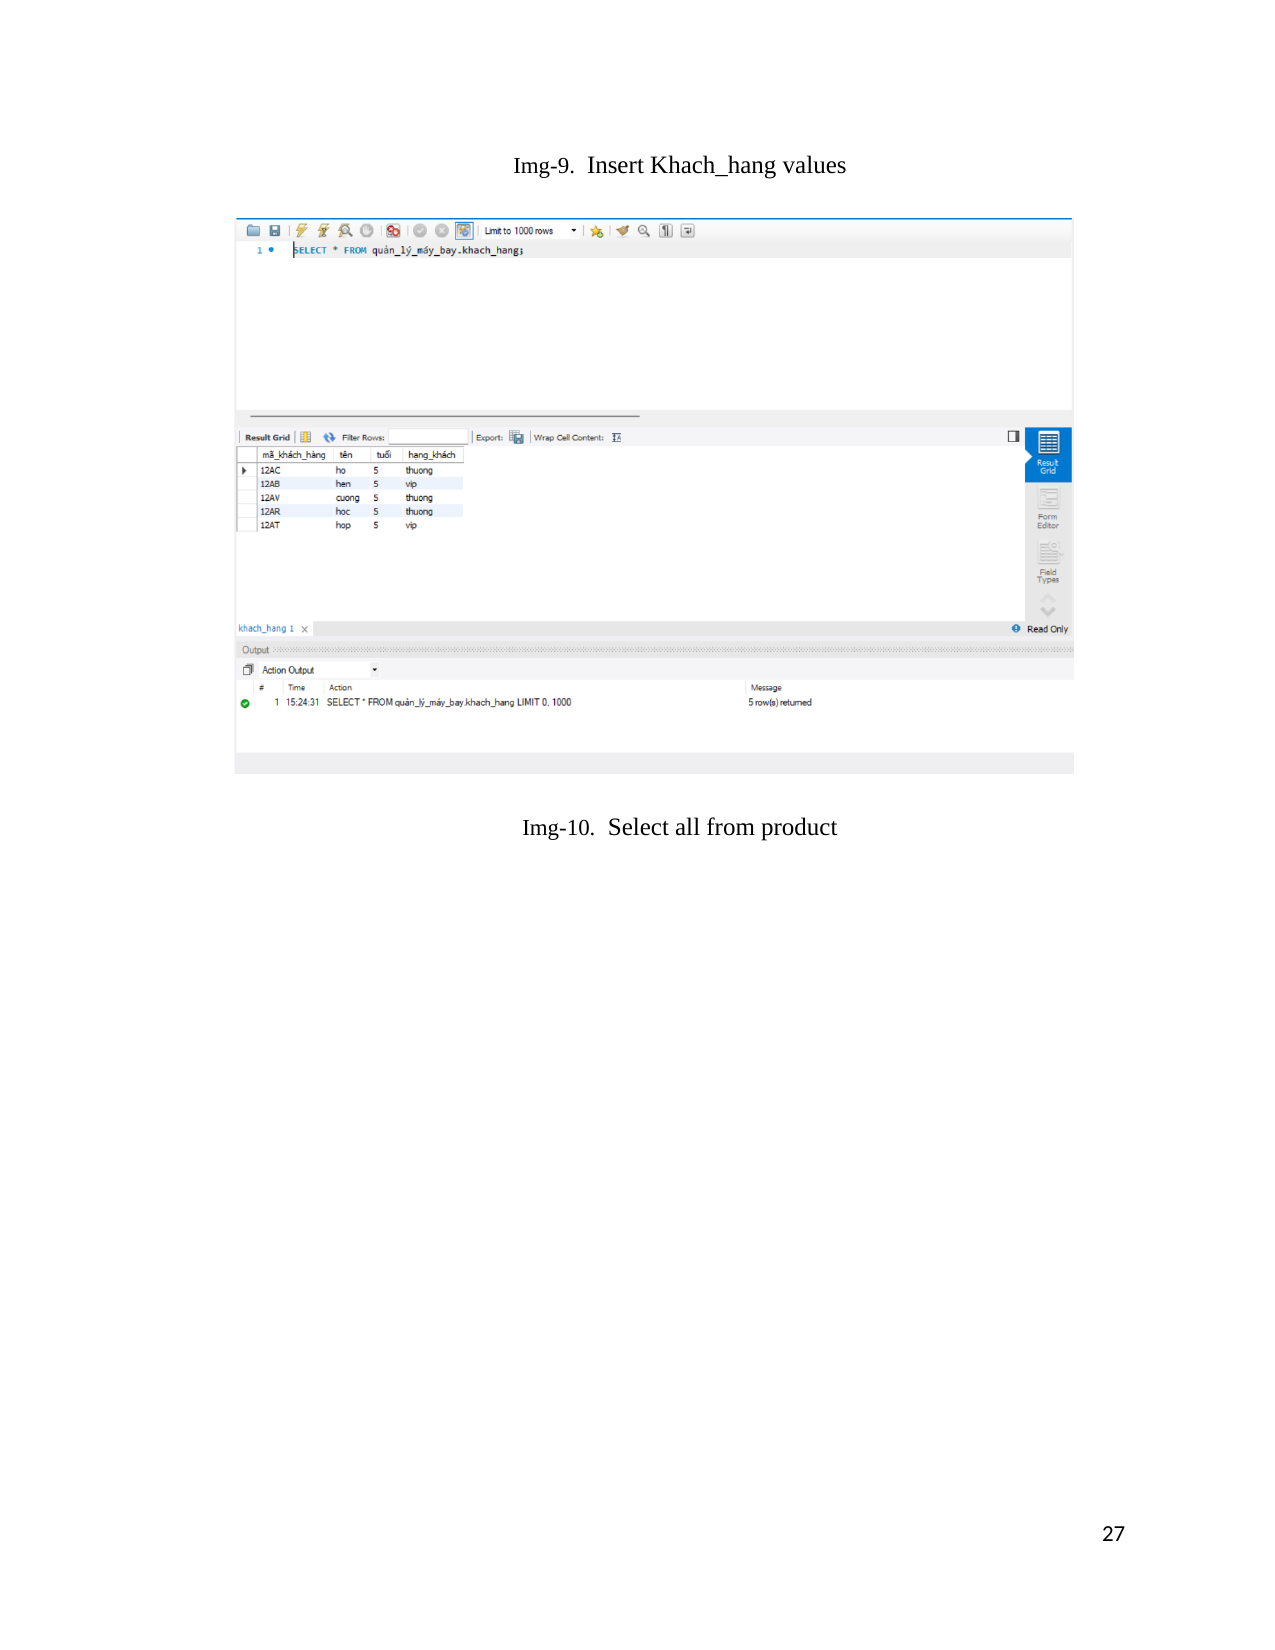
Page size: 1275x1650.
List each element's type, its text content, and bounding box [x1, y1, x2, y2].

text Img-10. Select all from product [234, 812, 1125, 841]
text Img-9. Insert Khach_hang values [234, 150, 1125, 179]
picture [234, 218, 1074, 774]
